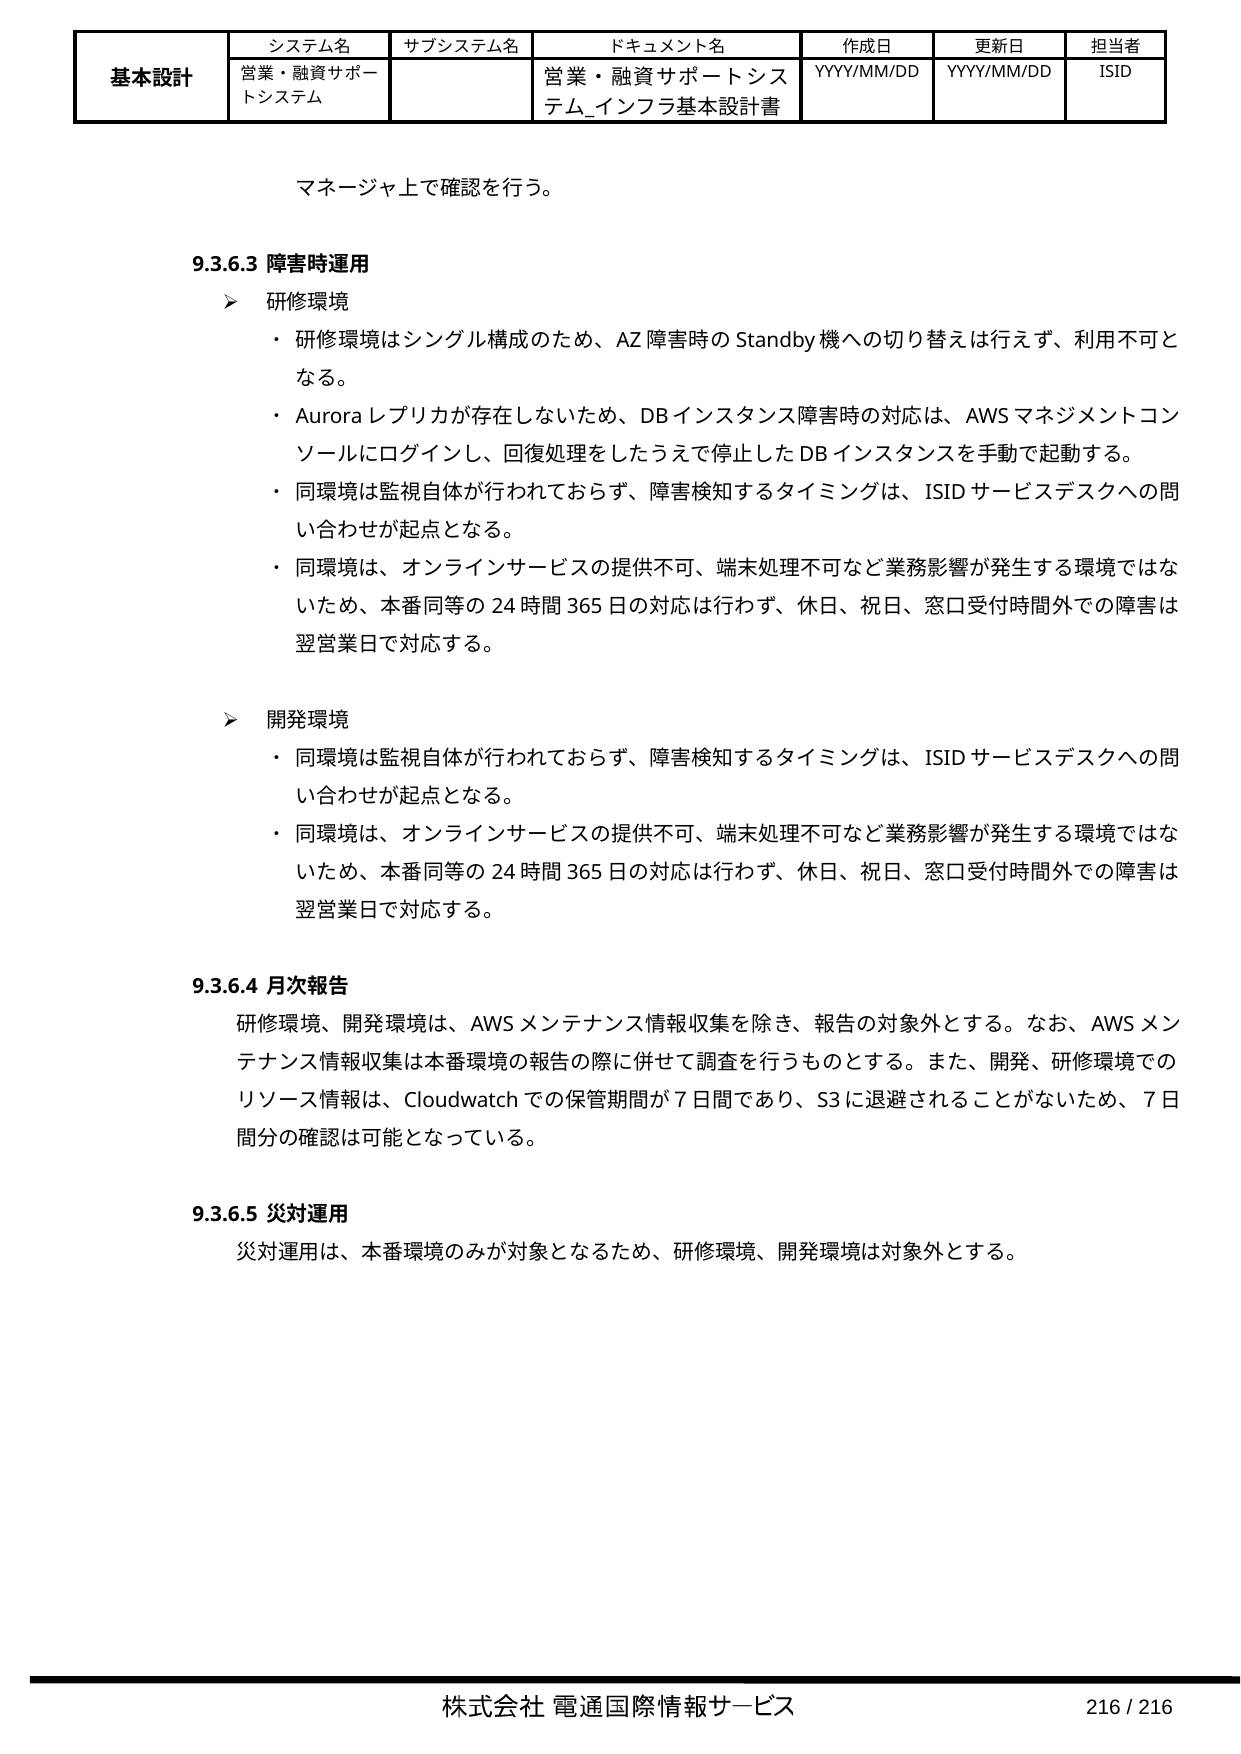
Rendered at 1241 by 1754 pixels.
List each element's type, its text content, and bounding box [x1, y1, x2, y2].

list 研修環境 [222, 281, 1181, 319]
list Auroraレプリカが存在しないため、DBインスタンス障害時の対応は、AWSマネジメントコンソールにログインし、回復処理をしたうえで停止したDBインスタンスを手動で起動する。 [266, 395, 1181, 471]
list 同環境は監視自体が行われておらず、障害検知するタイミングは、ISIDサービスデスクへの問い合わせが起点となる。 [266, 737, 1181, 813]
subtitle 災対運用 [192, 1194, 1181, 1232]
text 研修環境、開発環境は、AWSメンテナンス情報収集を除き、報告の対象外とする。なお、AWSメンテナンス情報収集は本番環境の報告の際に併せて調査を行うものとする。また、開発、研修環境でのリソース情報は、Cloudwatchでの保管期間が７日間であり、S3に退避されることがないため、７日間分の確認は可能となっている。 [236, 1004, 1181, 1156]
subtitle 障害時運用 [192, 243, 1181, 281]
picture [442, 1694, 794, 1718]
list 同環境は、オンラインサービスの提供不可、端末処理不可など業務影響が発生する環境ではないため、本番同等の24時間365日の対応は行わず、休日、祝日、窓口受付時間外での障害は翌営業日で対応する。 [266, 547, 1181, 661]
subtitle 月次報告 [192, 966, 1181, 1004]
text 災対運用は、本番環境のみが対象となるため、研修環境、開発環境は対象外とする。 [236, 1232, 1181, 1270]
list 同環境は監視自体が行われておらず、障害検知するタイミングは、ISIDサービスデスクへの問い合わせが起点となる。 [266, 471, 1181, 547]
list 研修環境はシングル構成のため、AZ障害時のStandby機への切り替えは行えず、利用不可となる。 [266, 319, 1181, 395]
list 開発環境 [222, 699, 1181, 737]
list 同環境は、オンラインサービスの提供不可、端末処理不可など業務影響が発生する環境ではないため、本番同等の24時間365日の対応は行わず、休日、祝日、窓口受付時間外での障害は翌営業日で対応する。 [266, 813, 1181, 928]
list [266, 167, 1181, 205]
